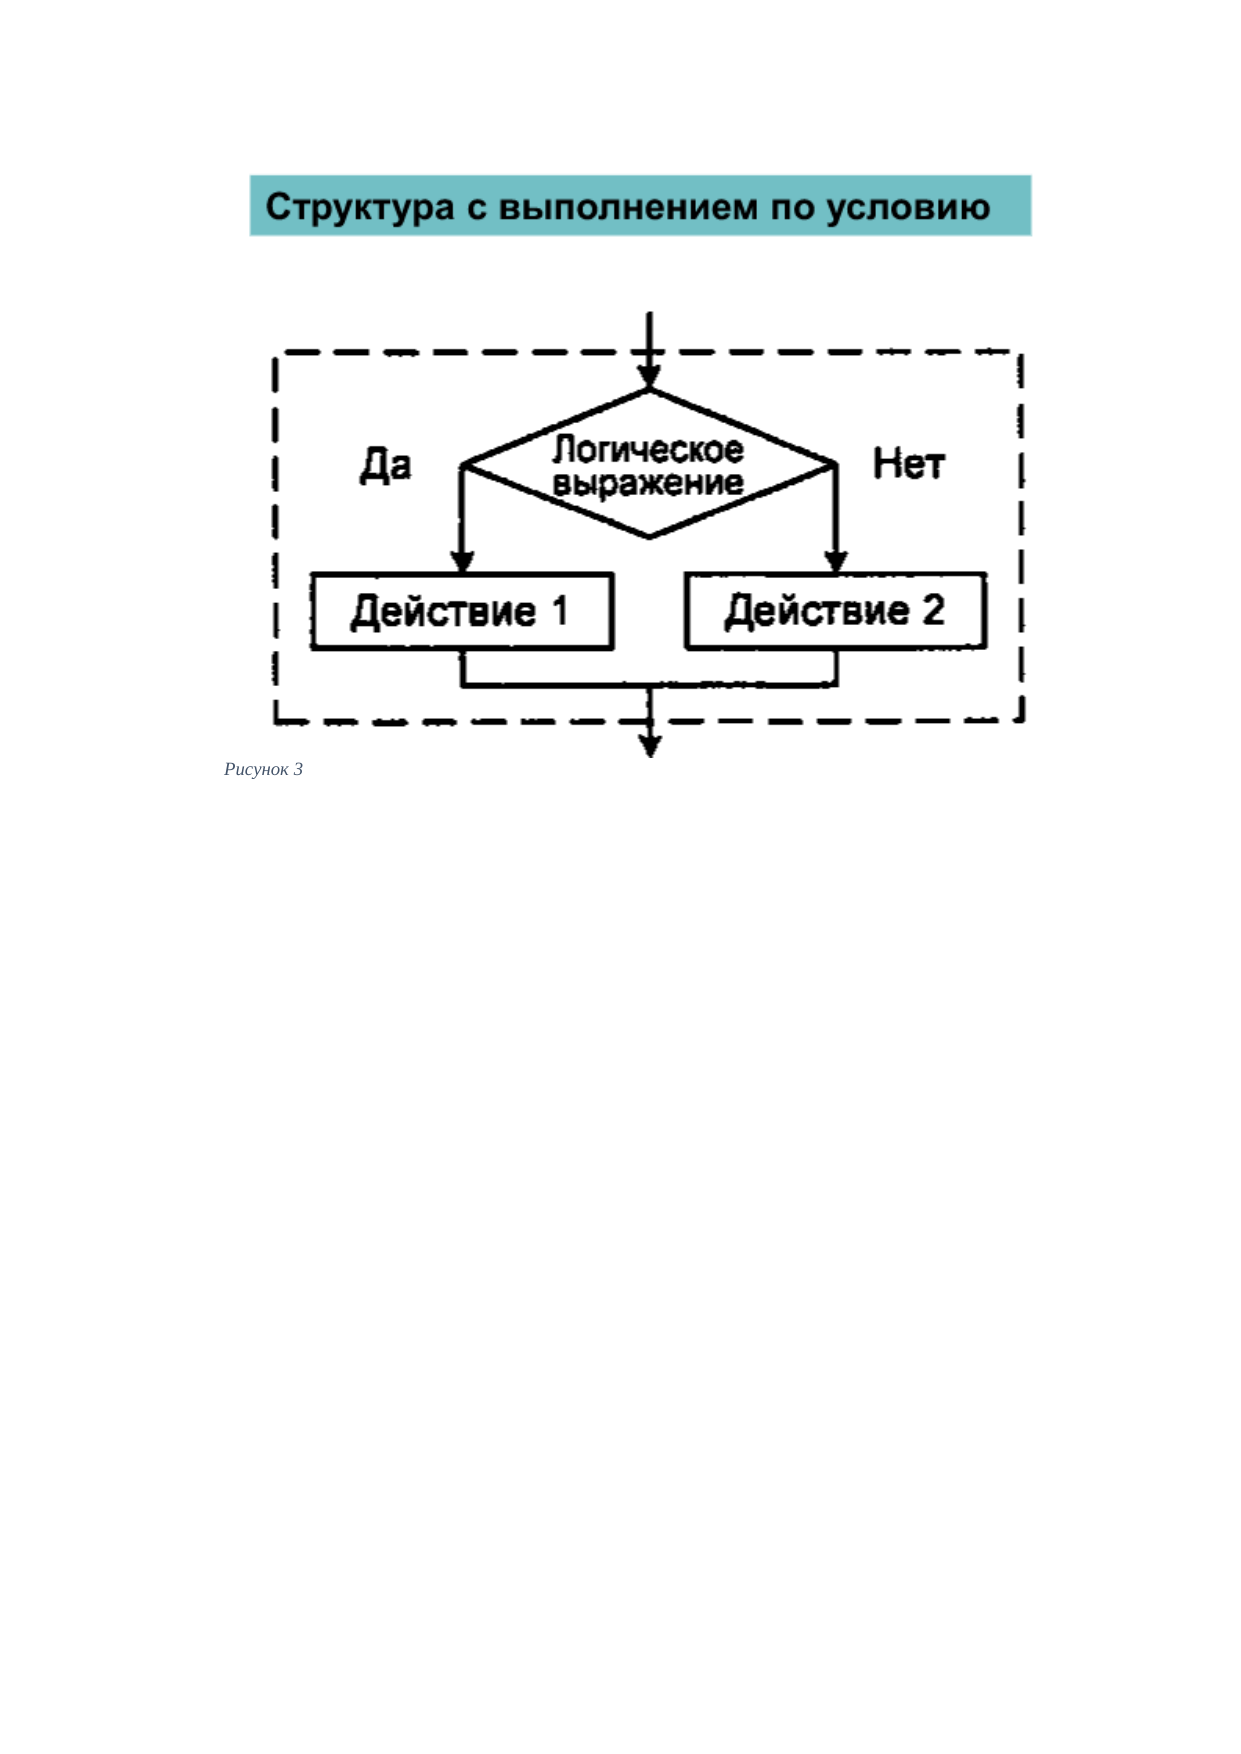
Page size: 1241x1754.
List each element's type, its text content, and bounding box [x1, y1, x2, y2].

text Рисунок 3 [150, 758, 1090, 779]
picture [223, 150, 1056, 758]
